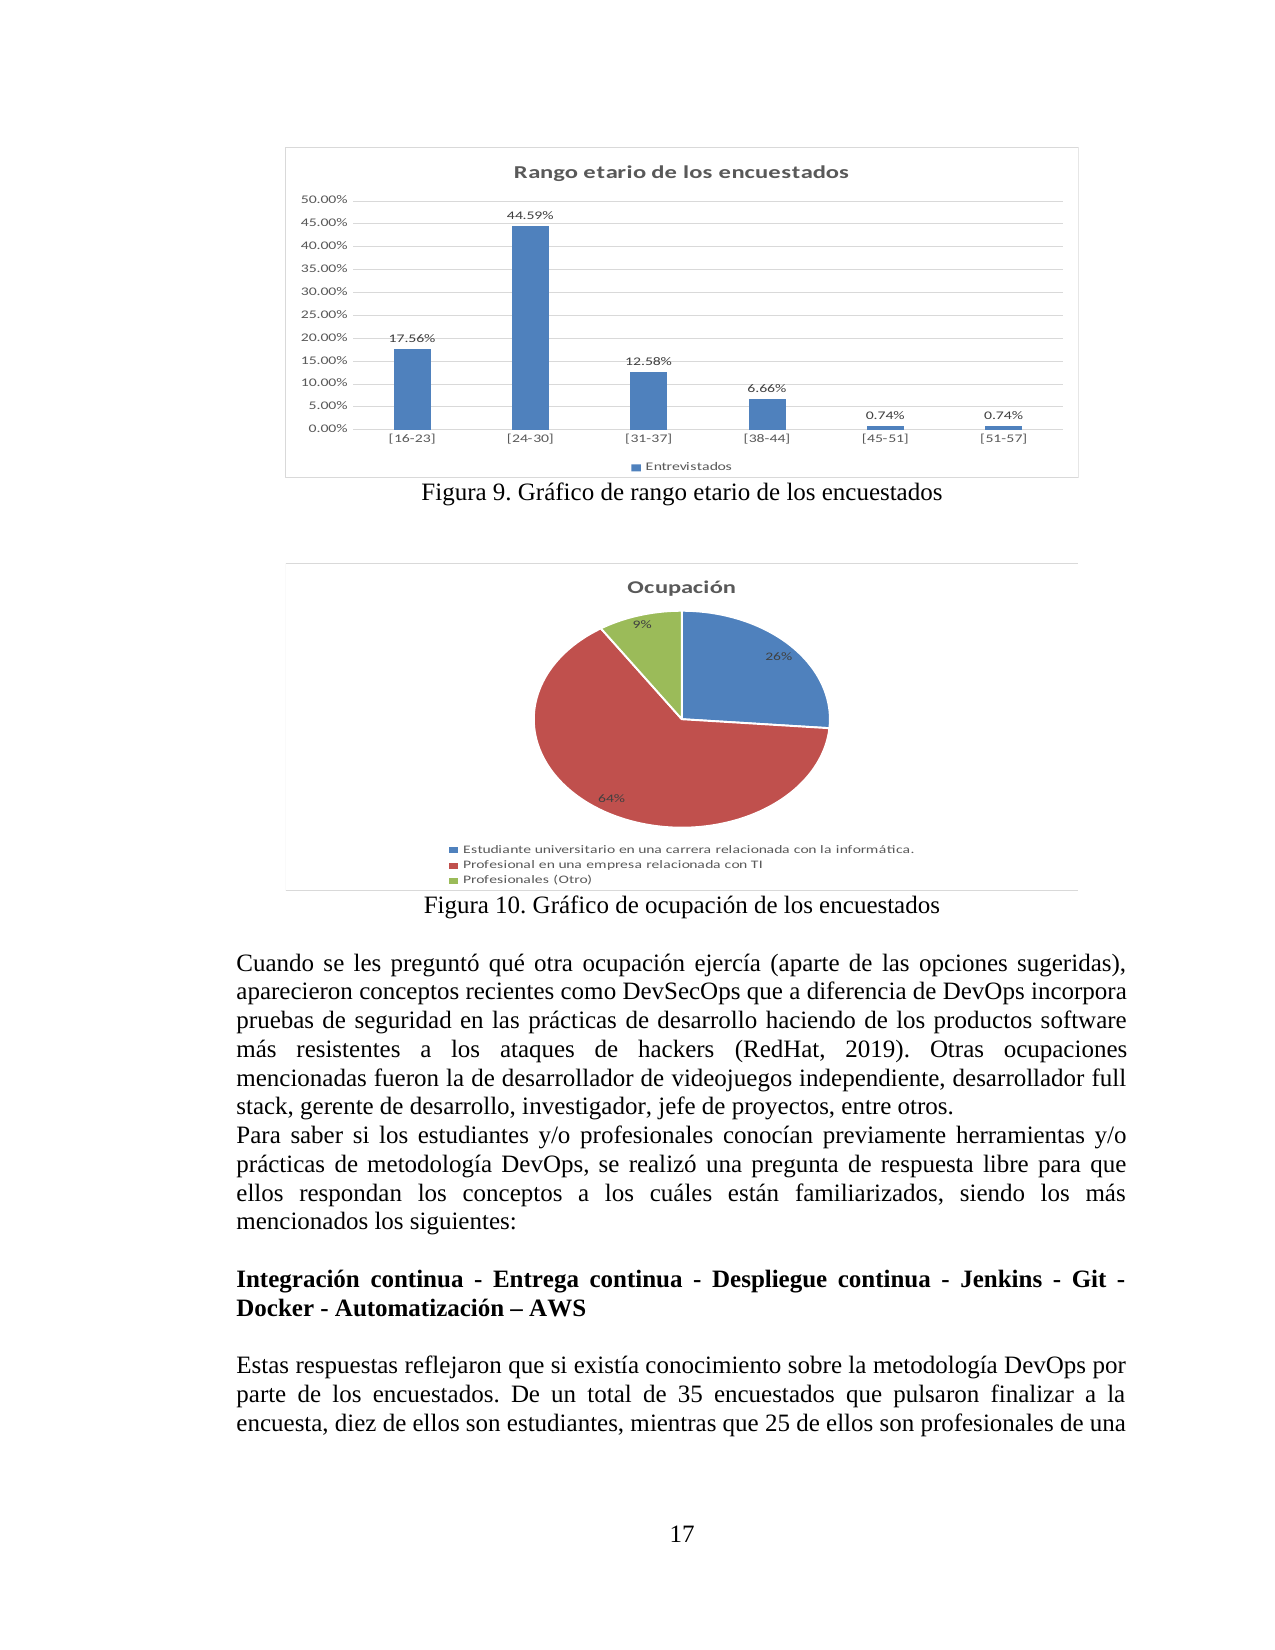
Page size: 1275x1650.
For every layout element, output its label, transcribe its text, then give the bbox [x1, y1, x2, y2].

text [236, 1350, 1127, 1436]
text Integración continua - Entrega continua - Despliegue continua - Jenkins - Git - Docker - Automatización – AWS [236, 1264, 1127, 1321]
text Figura 9. Gráfico de rango etario de los encuestados [236, 477, 1127, 506]
text Para saber si los estudiantes y/o profesionales conocían previamente herramientas y/o prácticas de metodología DevOps, se realizó una pregunta de respuesta libre para que ellos respondan los conceptos a los cuáles están familiarizados, siendo los más mencionados los siguientes: [236, 1120, 1127, 1235]
text Cuando se les preguntó qué otra ocupación ejercía (aparte de las opciones sugeridas), aparecieron conceptos recientes como DevSecOps que a diferencia de DevOps incorpora pruebas de seguridad en las prácticas de desarrollo haciendo de los productos software más resistentes a los ataques de hackers . Otras ocupaciones mencionadas fueron la de desarrollador de videojuegos independiente, desarrollador full stack, gerente de desarrollo, investigador, jefe de proyectos, entre otros. [236, 948, 1127, 1120]
text Figura 10. Gráfico de ocupación de los encuestados [236, 890, 1127, 919]
